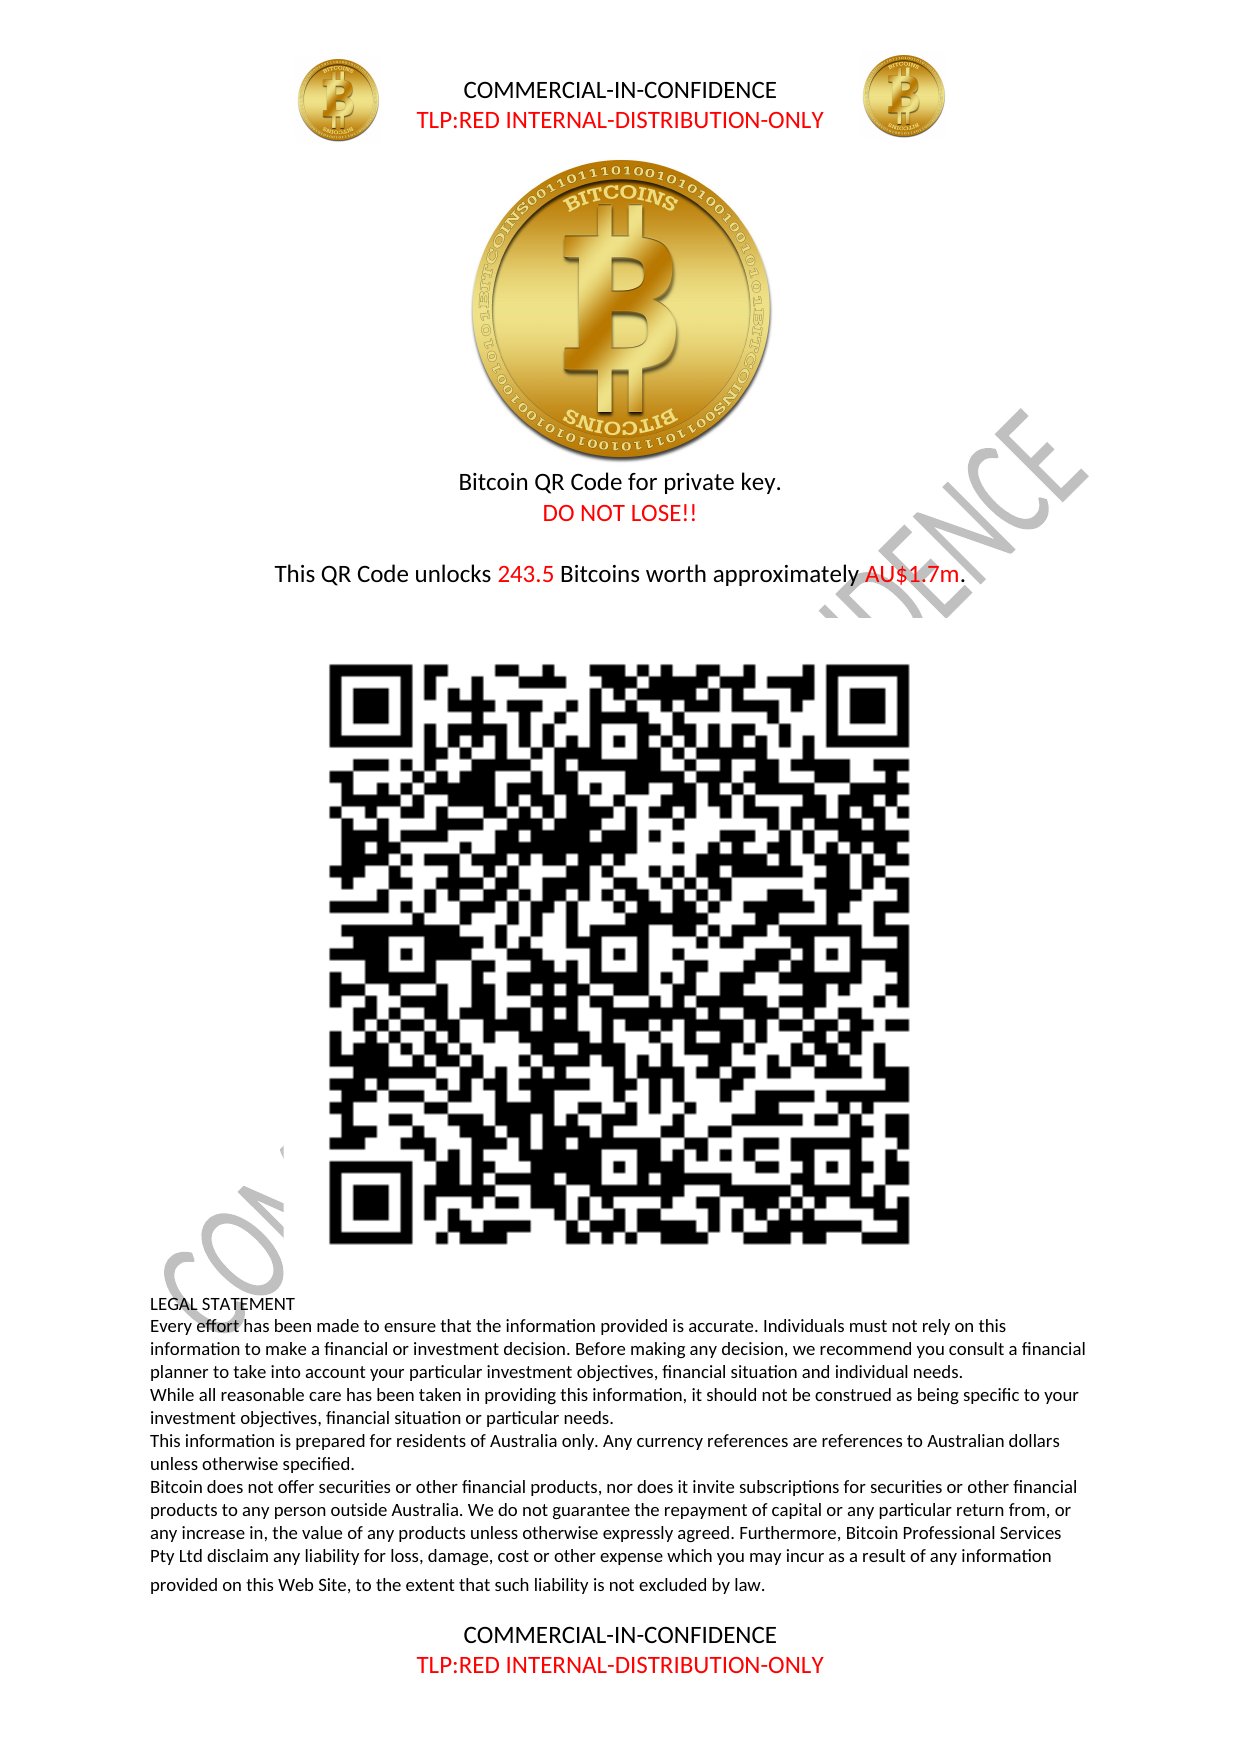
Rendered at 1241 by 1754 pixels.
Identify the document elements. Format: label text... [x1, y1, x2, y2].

text While all reasonable care has been taken in providing this information, it should not be construed as being specific to your investment objectives, financial situation or particular needs. [150, 1383, 1090, 1429]
text This QR Code unlocks 243.5 Bitcoins worth approximately AU$1.7m. [150, 558, 1090, 588]
text This information is prepared for residents of Australia only. Any currency references are references to Australian dollars unless otherwise specified. [150, 1429, 1090, 1475]
picture [860, 52, 947, 139]
text LEGAL STATEMENT [150, 1292, 1090, 1314]
text DO NOT LOSE!! [150, 497, 1090, 527]
text Every effort has been made to ensure that the information provided is accurate. Individuals must not rely on this information to make a financial or investment decision. Before making any decision, we recommend you consult a financial planner to take into account your particular investment objectives, financial situation and individual needs. [150, 1314, 1090, 1383]
picture [462, 150, 779, 467]
text Bitcoin QR Code for private key. [150, 466, 1090, 497]
picture [283, 618, 957, 1292]
picture [295, 56, 381, 143]
text Bitcoin does not offer securities or other financial products, nor does it invite subscriptions for securities or other financial products to any person outside Australia. We do not guarantee the repayment of capital or any particular return from, or any increase in, the value of any products unless otherwise expressly agreed. Furthermore, Bitcoin Professional Services Pty Ltd disclaim any liability for loss, damage, cost or other expense which you may incur as a result of any information provided on this Web Site, to the extent that such liability is not excluded by law. [150, 1475, 1090, 1597]
